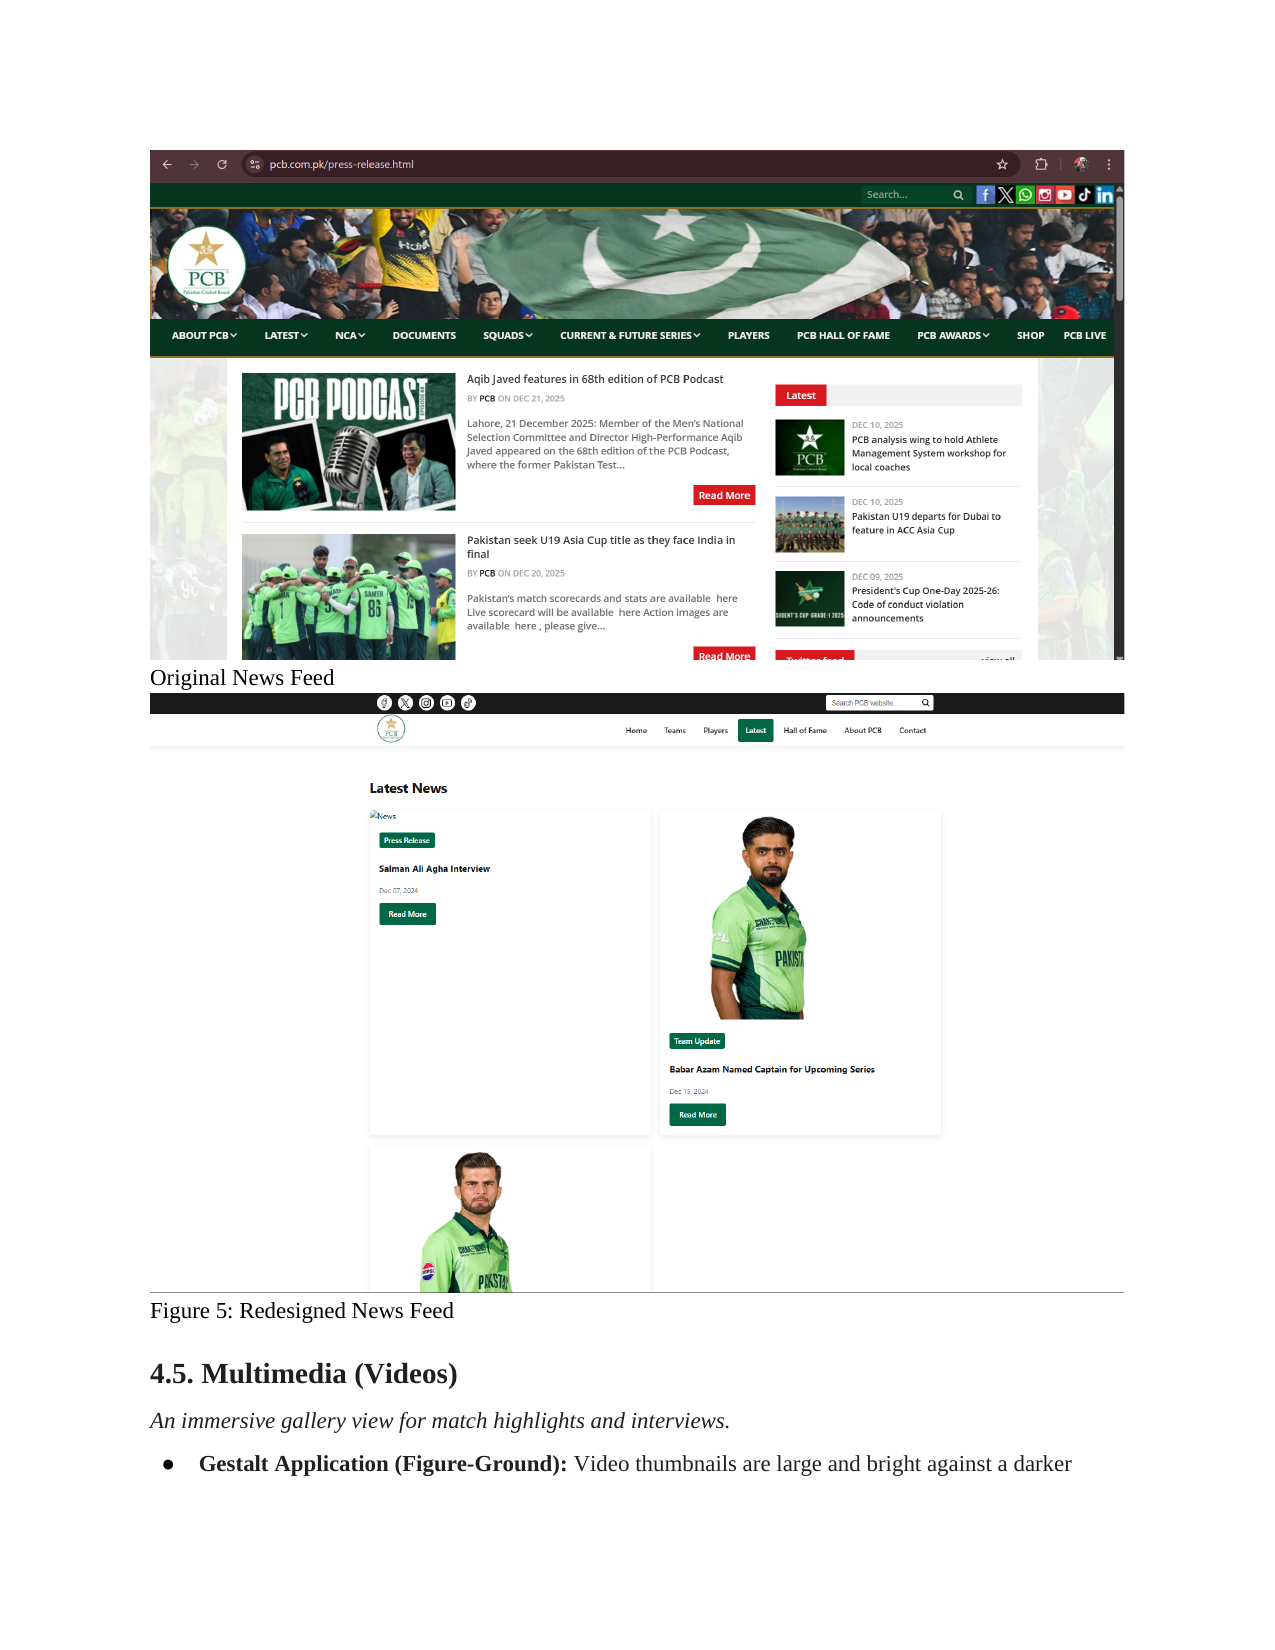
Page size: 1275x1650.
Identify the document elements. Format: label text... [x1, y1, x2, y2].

text An immersive gallery view for match highlights and interviews. [150, 1407, 1125, 1434]
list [161, 1450, 1125, 1476]
subtitle 4.5. Multimedia (Videos) [150, 1357, 1125, 1390]
text Figure 5: Redesigned News Feed [150, 1297, 1125, 1323]
picture [150, 150, 1125, 660]
picture [150, 693, 1125, 1293]
text Original News Feed [150, 663, 1125, 690]
